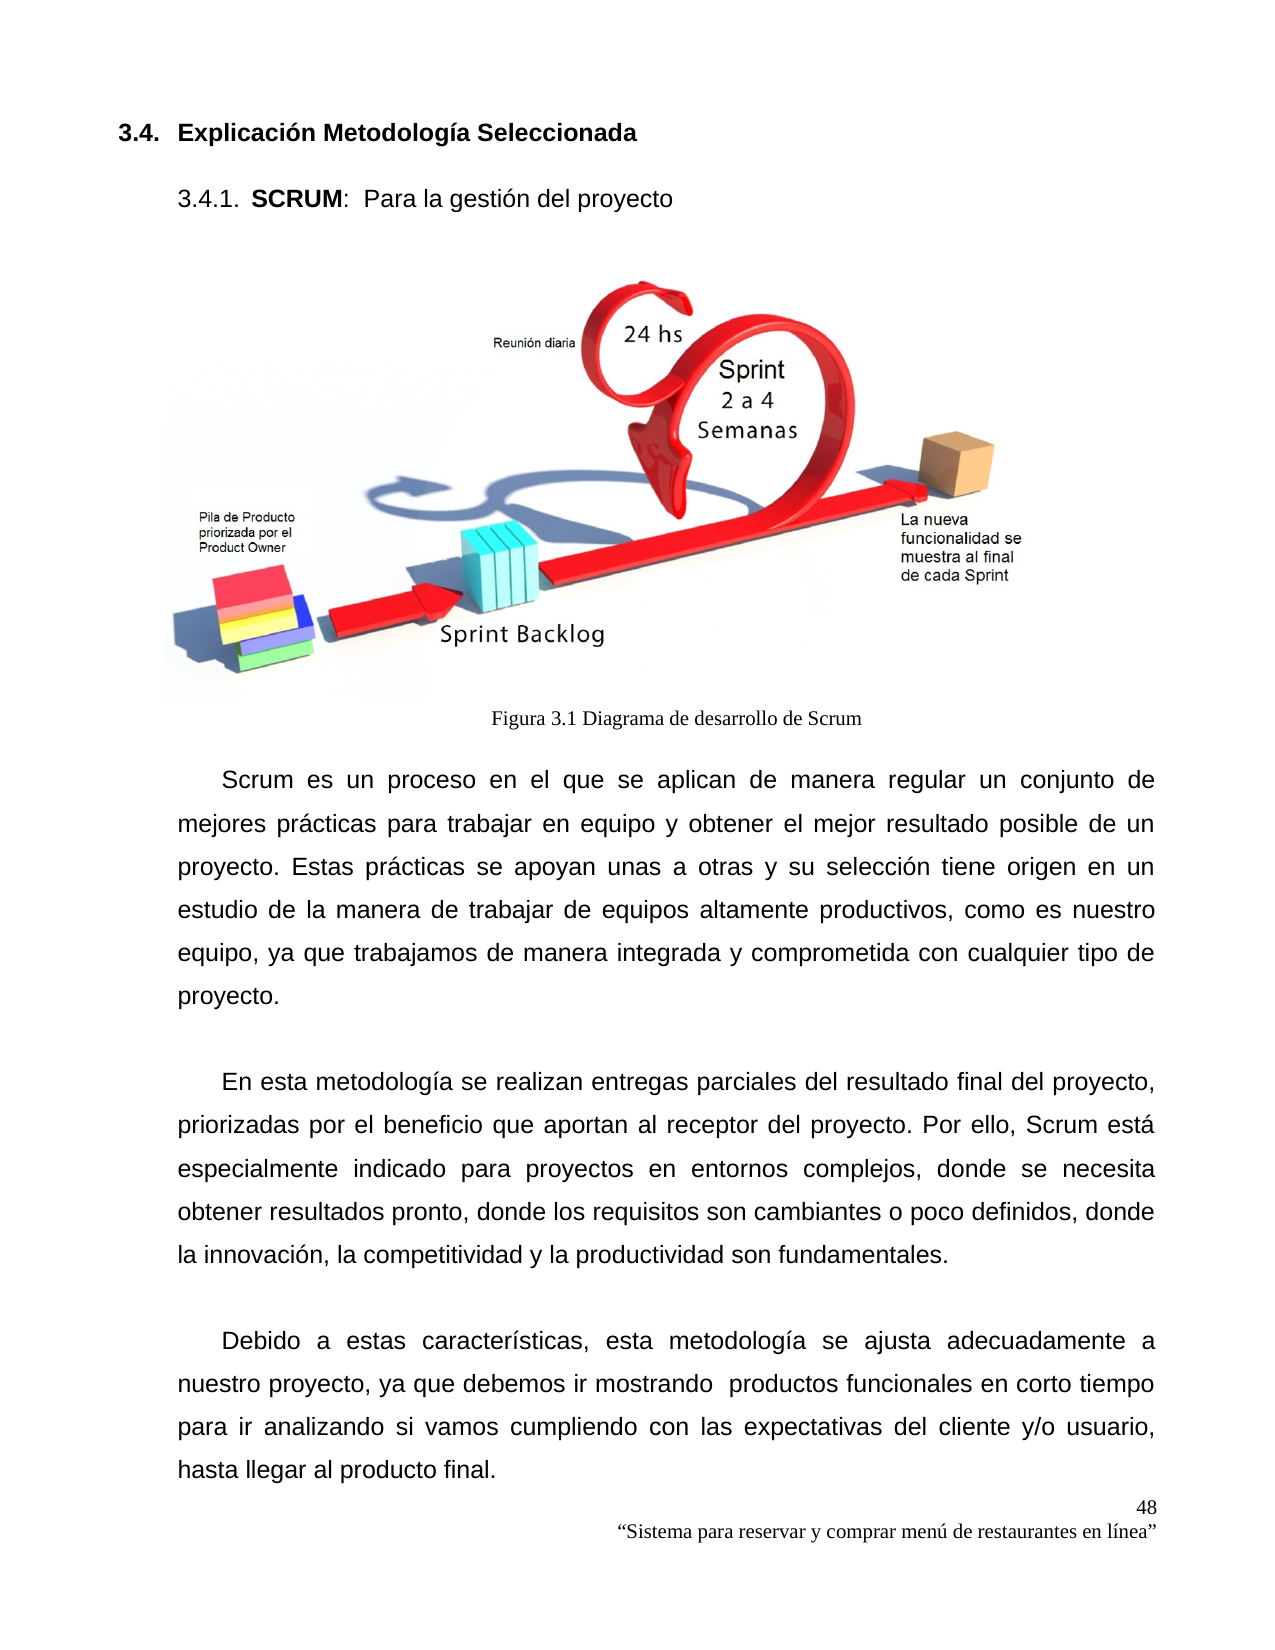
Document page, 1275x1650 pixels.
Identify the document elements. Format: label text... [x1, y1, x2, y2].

list En esta metodología se realizan entregas parciales del resultado final del proyecto, priorizadas por el beneficio que aportan al receptor del proyecto. Por ello, Scrum está especialmente indicado para proyectos en entornos complejos, donde se necesita obtener resultados pronto, donde los requisitos son cambiantes o poco definidos, donde la innovación, la competitividad y la productividad son fundamentales. [177, 1067, 1157, 1268]
picture [162, 212, 1042, 698]
list Debido a estas características, esta metodología se ajusta adecuadamente a nuestro proyecto, ya que debemos ir mostrando productos funcionales en corto tiempo para ir analizando si vamos cumpliendo con las expectativas del cliente y/o usuario, hasta llegar al producto final. [177, 1326, 1157, 1484]
list SCRUM: Para la gestión del proyecto [177, 184, 1157, 213]
list Explicación Metodología Seleccionada [118, 118, 1157, 147]
list Scrum es un proceso en el que se aplican de manera regular un conjunto de mejores prácticas para trabajar en equipo y obtener el mejor resultado posible de un proyecto. Estas prácticas se apoyan unas a otras y su selección tiene origen en un estudio de la manera de trabajar de equipos altamente productivos, como es nuestro equipo, ya que trabajamos de manera integrada y comprometida con cualquier tipo de proyecto. [177, 765, 1157, 1010]
